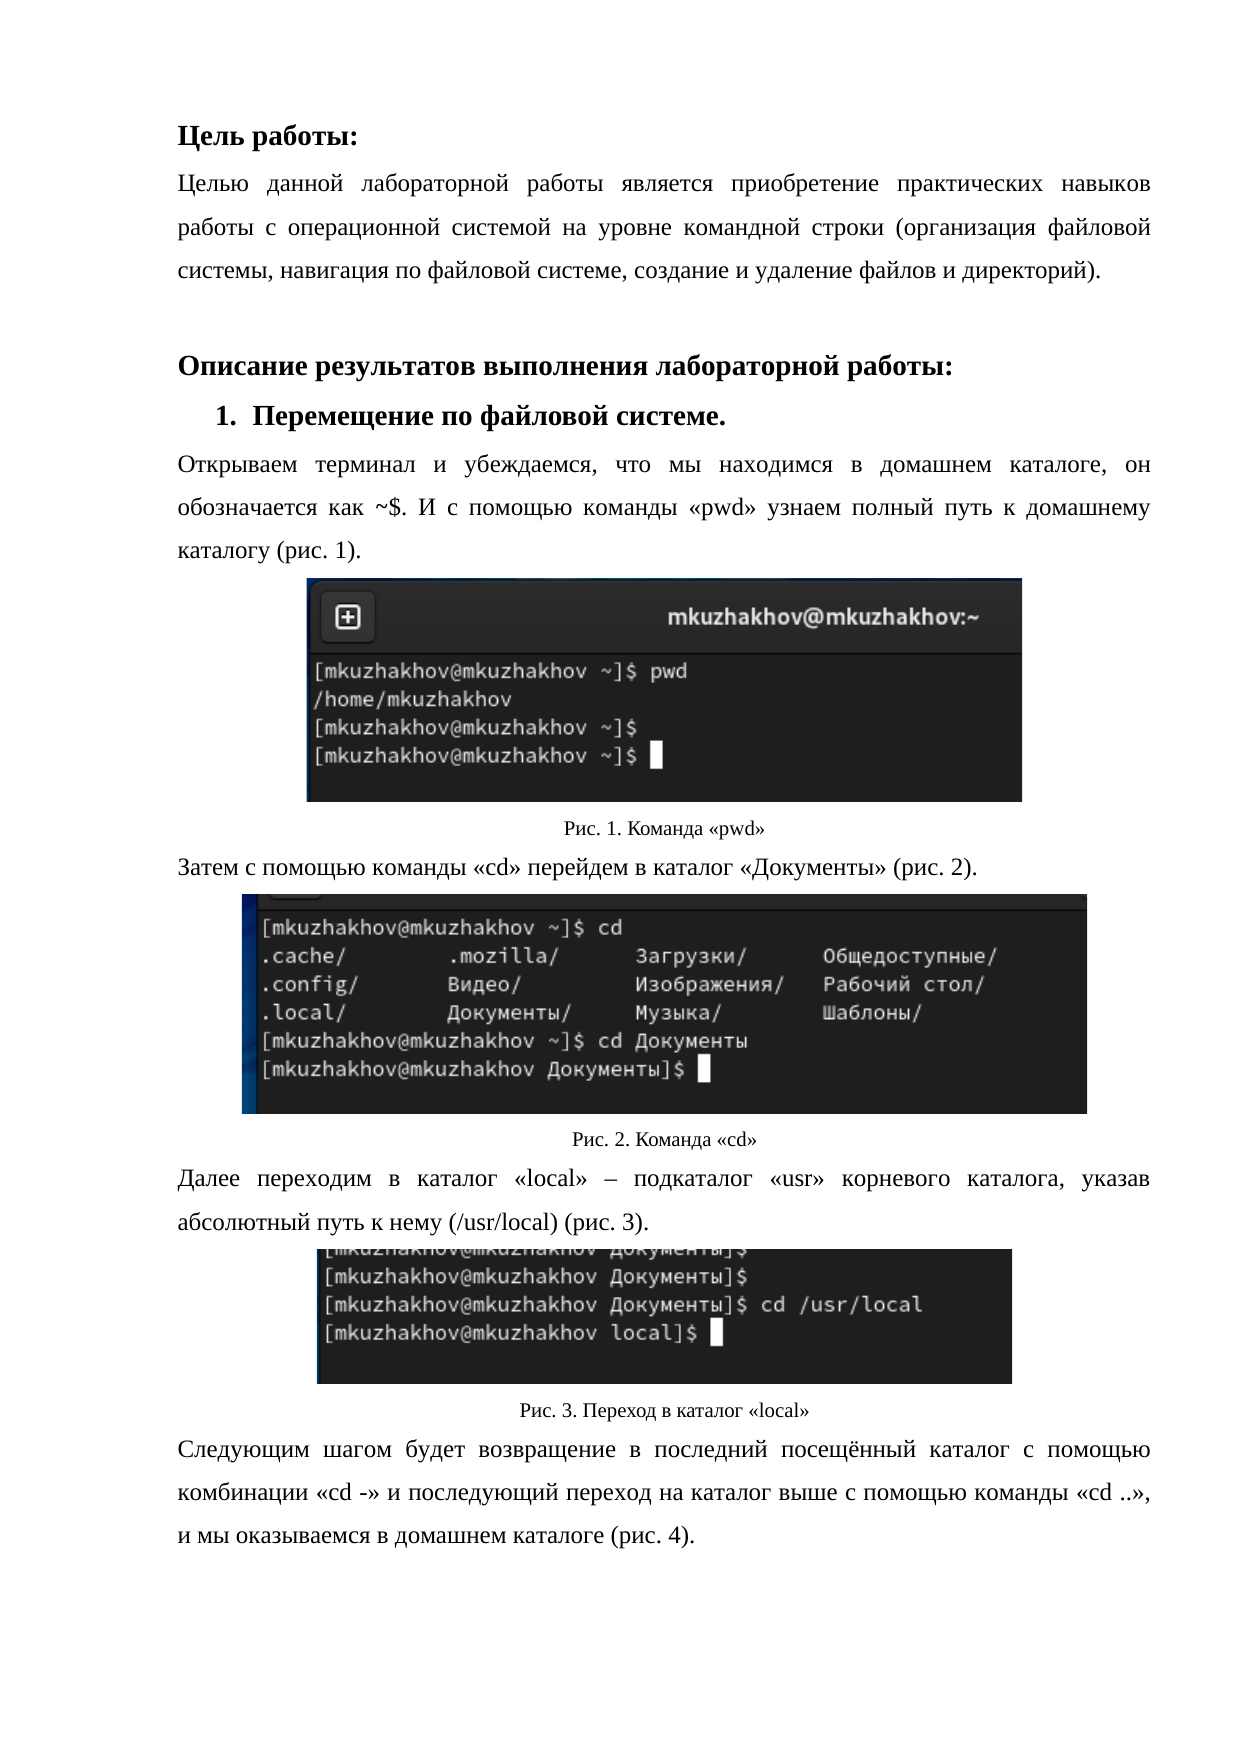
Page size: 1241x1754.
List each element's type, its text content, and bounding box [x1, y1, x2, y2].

text Рис. 1. Команда «pwd» [177, 816, 1152, 839]
text Следующим шагом будет возвращение в последний посещённый каталог с помощью комбинации «cd -» и последующий переход на каталог выше с помощью команды «cd ..», и мы оказываемся в домашнем каталоге (рис. 4). [177, 1434, 1152, 1549]
picture [316, 1249, 1013, 1384]
text Рис. 2. Команда «cd» [177, 1127, 1152, 1151]
text Описание результатов выполнения лабораторной работы: [177, 348, 1152, 382]
text Открываем терминал и убеждаемся, что мы находимся в домашнем каталоге, он обозначается как ⁓$. И с помощью команды «pwd» узнаем полный путь к домашнему каталогу (рис. 1). [177, 449, 1152, 564]
picture [306, 578, 1023, 802]
text Целью данной лабораторной работы является приобретение практических навыков работы с операционной системой на уровне командной строки (организация файловой системы, навигация по файловой системе, создание и удаление файлов и директорий). [177, 168, 1152, 283]
list Перемещение по файловой системе. [215, 398, 1152, 432]
picture [241, 894, 1088, 1114]
text Рис. 3. Переход в каталог «local» [177, 1398, 1152, 1422]
text Затем с помощью команды «cd» перейдем в каталог «Документы» (рис. 2). [177, 852, 1152, 880]
text Далее переходим в каталог «local» – подкаталог «usr» корневого каталога, указав абсолютный путь к нему (/usr/local) (рис. 3). [177, 1163, 1152, 1235]
text Цель работы: [177, 118, 1152, 152]
